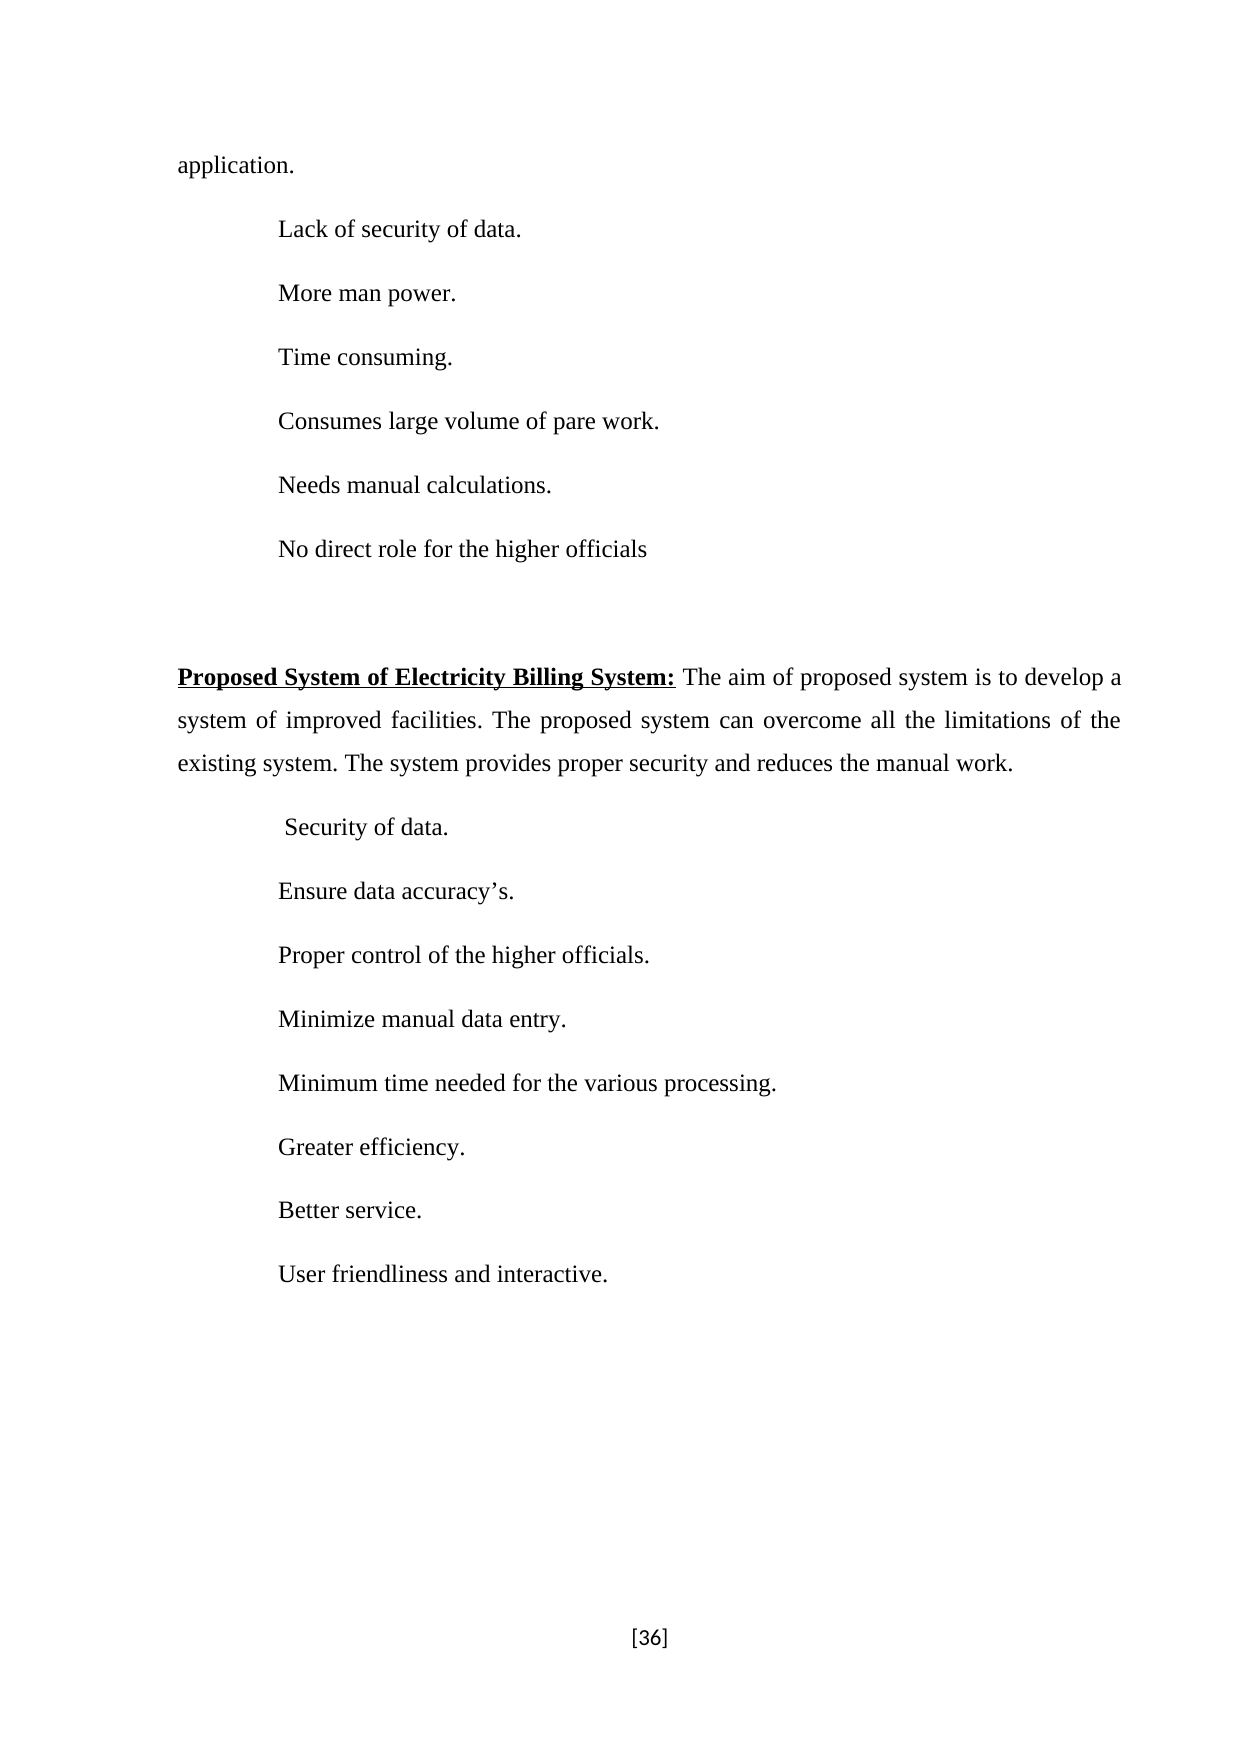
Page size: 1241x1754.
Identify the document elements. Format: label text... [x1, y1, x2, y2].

text  No direct role for the higher officials [177, 534, 1122, 562]
text  Better service. [177, 1196, 1122, 1224]
text  Minimize manual data entry. [177, 1004, 1122, 1032]
text Proposed System of Electricity Billing System: The aim of proposed system is to develop a system of improved facilities. The proposed system can overcome all the limitations of the existing system. The system provides proper security and reduces the manual work. [177, 662, 1122, 777]
text  Needs manual calculations. [177, 470, 1122, 498]
text  Consumes large volume of pare work. [177, 406, 1122, 434]
text  Proper control of the higher officials. [177, 940, 1122, 968]
text  Minimum time needed for the various processing. [177, 1068, 1122, 1096]
text  Greater efficiency. [177, 1132, 1122, 1160]
text  Ensure data accuracy’s. [177, 876, 1122, 904]
text  More man power. [177, 278, 1122, 307]
text  Time consuming. [177, 342, 1122, 371]
text  Security of data. [177, 812, 1122, 841]
text  Lack of security of data. [177, 214, 1122, 243]
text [177, 150, 1122, 179]
text  User friendliness and interactive. [177, 1259, 1122, 1288]
